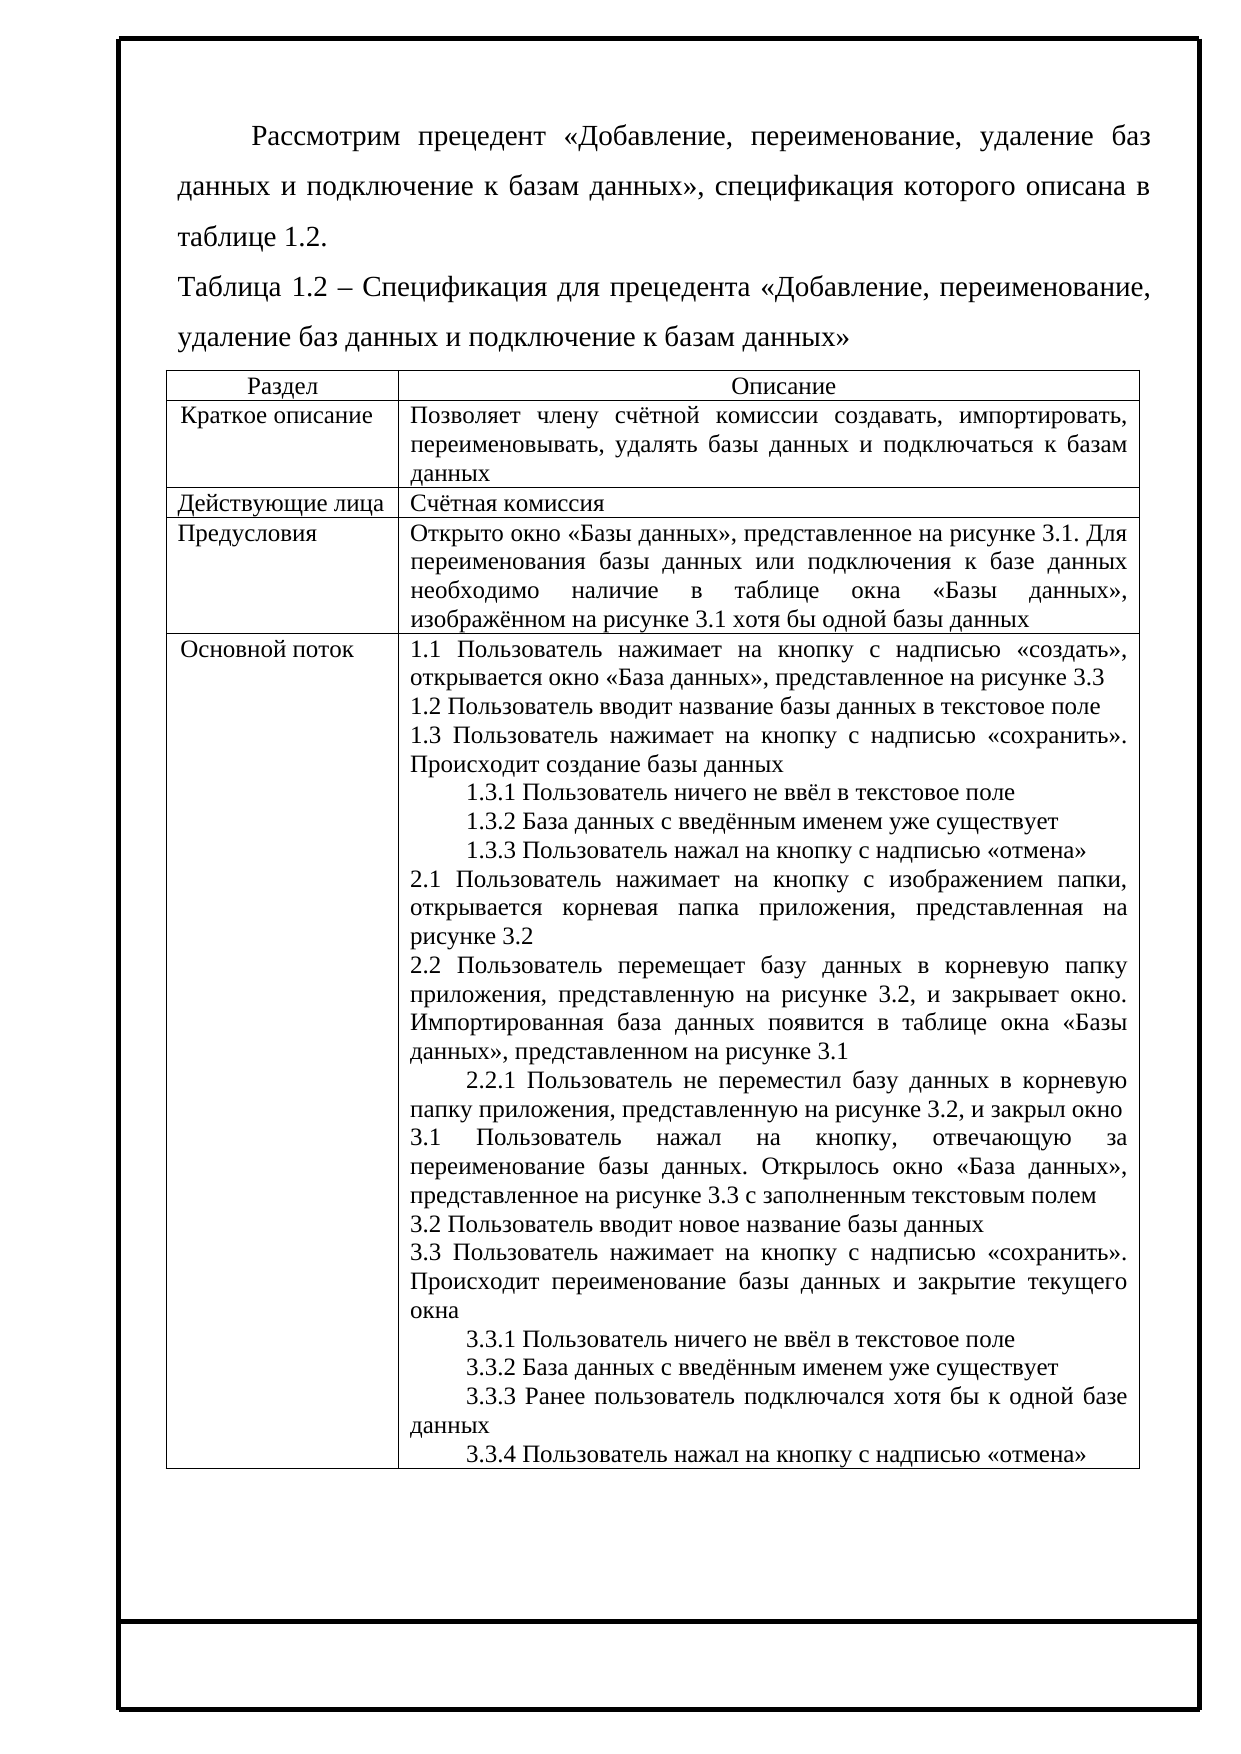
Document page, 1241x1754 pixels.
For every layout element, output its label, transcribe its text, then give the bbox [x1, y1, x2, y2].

table_cell Основной поток [167, 634, 398, 1467]
text Рассмотрим прецедент «Добавление, переименование, удаление баз данных и подключение к базам данных», спецификация которого описана в таблице 1.2. [177, 118, 1152, 252]
table_cell Краткое описание [167, 401, 398, 487]
table_cell Счётная комиссия [399, 488, 1139, 517]
table_cell Предусловия [167, 518, 398, 633]
table_header Описание [399, 371, 1139, 399]
table_cell Действующие лица [167, 488, 398, 517]
table_cell Позволяет члену счётной комиссии создавать, импортировать, переименовывать, удалять базы данных и подключаться к базам данных [399, 401, 1139, 487]
table_cell 1.1 Пользователь нажимает на кнопку с надписью «создать», открывается окно «База данных», представленное на рисунке 3.3 1.2 Пользователь вводит название базы данных в текстовое поле 1.3 Пользователь нажимает на кнопку с надписью «сохранить». Происходит создание базы данных 1.3.1 Пользователь ничего не ввёл в текстовое поле 1.3.2 База данных с введённым именем уже существует 1.3.3 Пользователь нажал на кнопку с надписью «отмена» 2.1 Пользователь нажимает на кнопку с изображением папки, открывается корневая папка приложения, представленная на рисунке 3.2 2.2 Пользователь перемещает базу данных в корневую папку приложения, представленную на рисунке 3.2, и закрывает окно. Импортированная база данных появится в таблице окна «Базы данных», представленном на рисунке 3.1 2.2.1 Пользователь не переместил базу данных в корневую папку приложения, представленную на рисунке 3.2, и закрыл окно 3.1 Пользователь нажал на кнопку, отвечающую за переименование базы данных. Открылось окно «База данных», представленное на рисунке 3.3 с заполненным текстовым полем 3.2 Пользователь вводит новое название базы данных 3.3 Пользователь нажимает на кнопку с надписью «сохранить». Происходит переименование базы данных и закрытие текущего окна 3.3.1 Пользователь ничего не ввёл в текстовое поле 3.3.2 База данных с введённым именем уже существует 3.3.3 Ранее пользователь подключался хотя бы к одной базе данных 3.3.4 Пользователь нажал на кнопку с надписью «отмена» [399, 634, 1139, 1467]
text Таблица 1.2 – Спецификация для прецедента «Добавление, переименование, удаление баз данных и подключение к базам данных» [177, 269, 1152, 353]
table_header Раздел [167, 371, 398, 399]
table_cell Открыто окно «Базы данных», представленное на рисунке 3.1. Для переименования базы данных или подключения к базе данных необходимо наличие в таблице окна «Базы данных», изображённом на рисунке 3.1 хотя бы одной базы данных [399, 518, 1139, 633]
